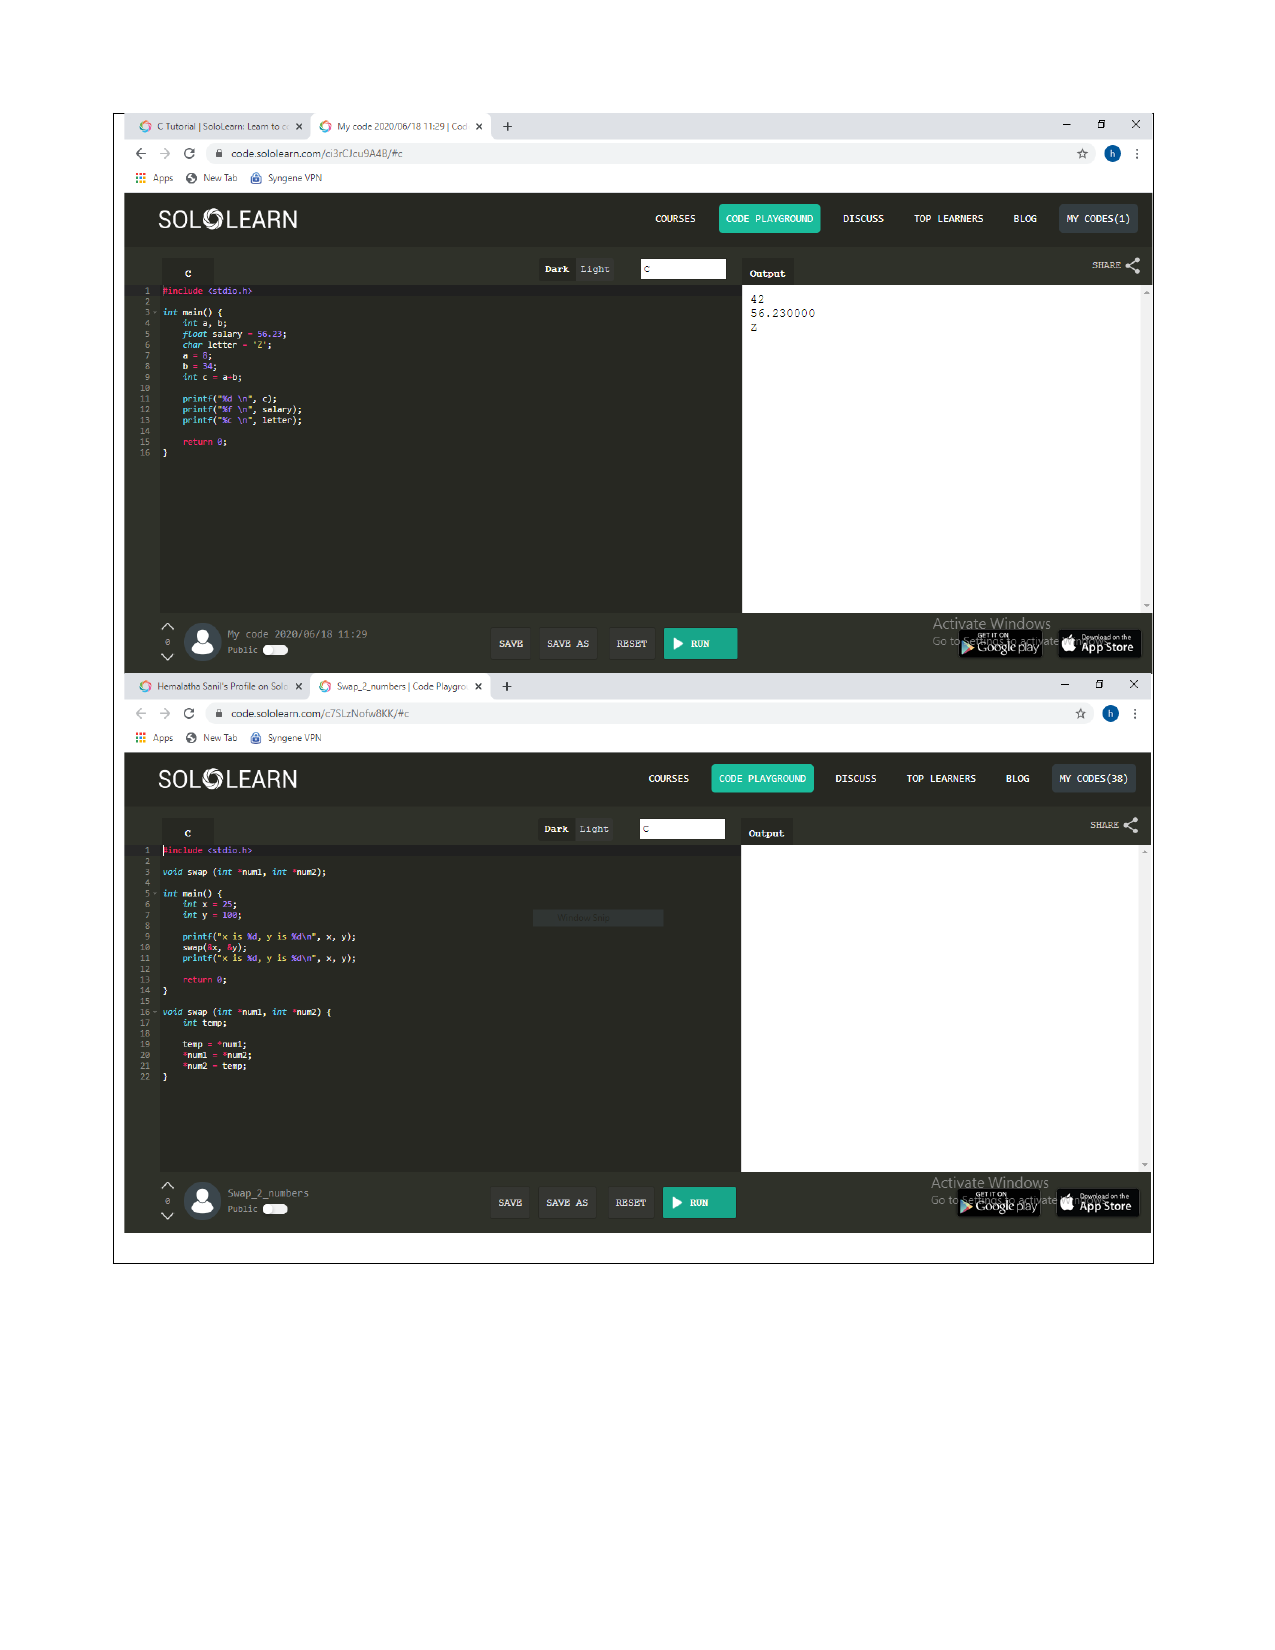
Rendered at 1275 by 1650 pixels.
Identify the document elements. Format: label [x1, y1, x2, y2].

table_cell [114, 114, 1153, 1263]
picture [124, 113, 1153, 1233]
